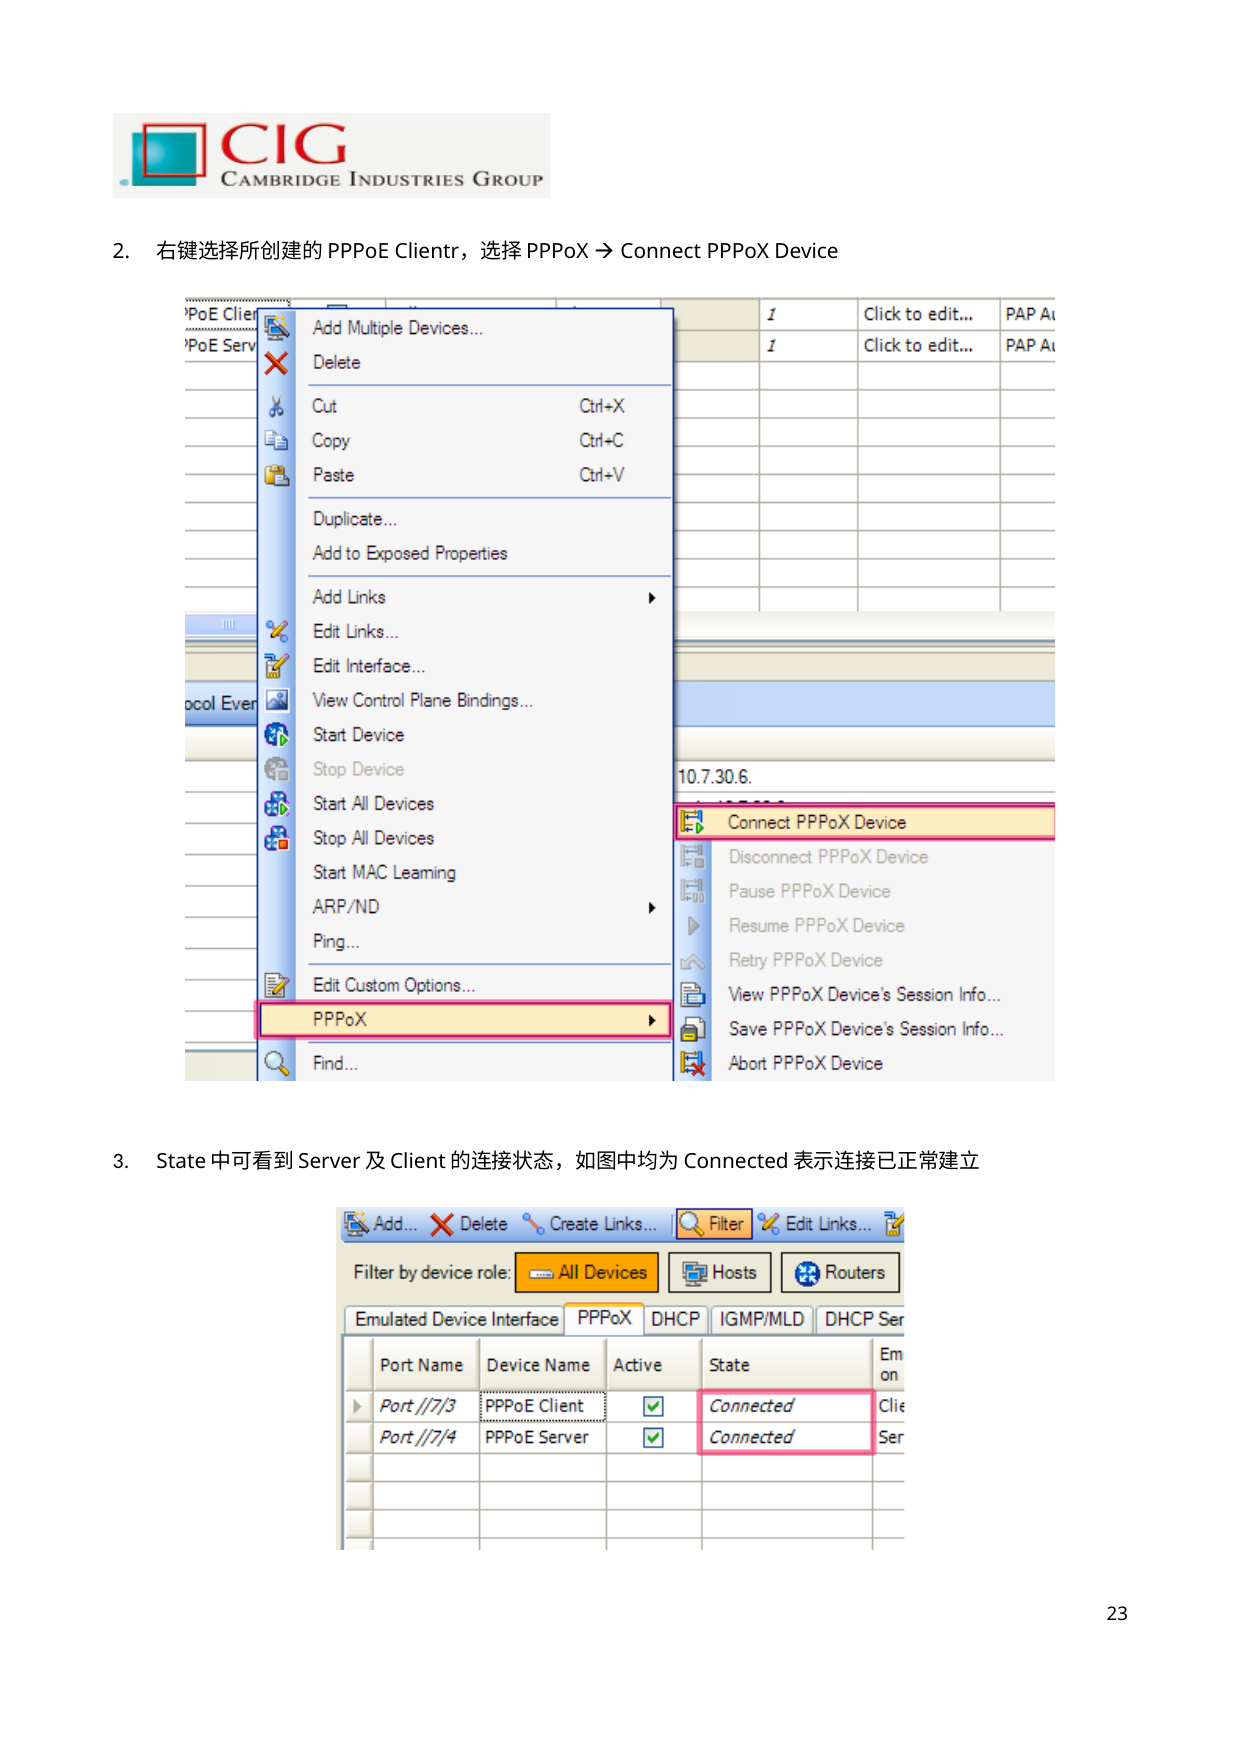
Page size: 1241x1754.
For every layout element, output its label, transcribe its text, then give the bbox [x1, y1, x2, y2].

list State中可看到Server及Client的连接状态，如图中均为Connected表示连接已正常建立 [112, 1143, 1128, 1175]
list 右键选择所创建的PPPoE Clientr，选择PPPoX Connect PPPoX Device [112, 233, 1128, 265]
picture [185, 297, 1056, 1081]
picture [335, 1207, 905, 1550]
picture [112, 113, 550, 198]
